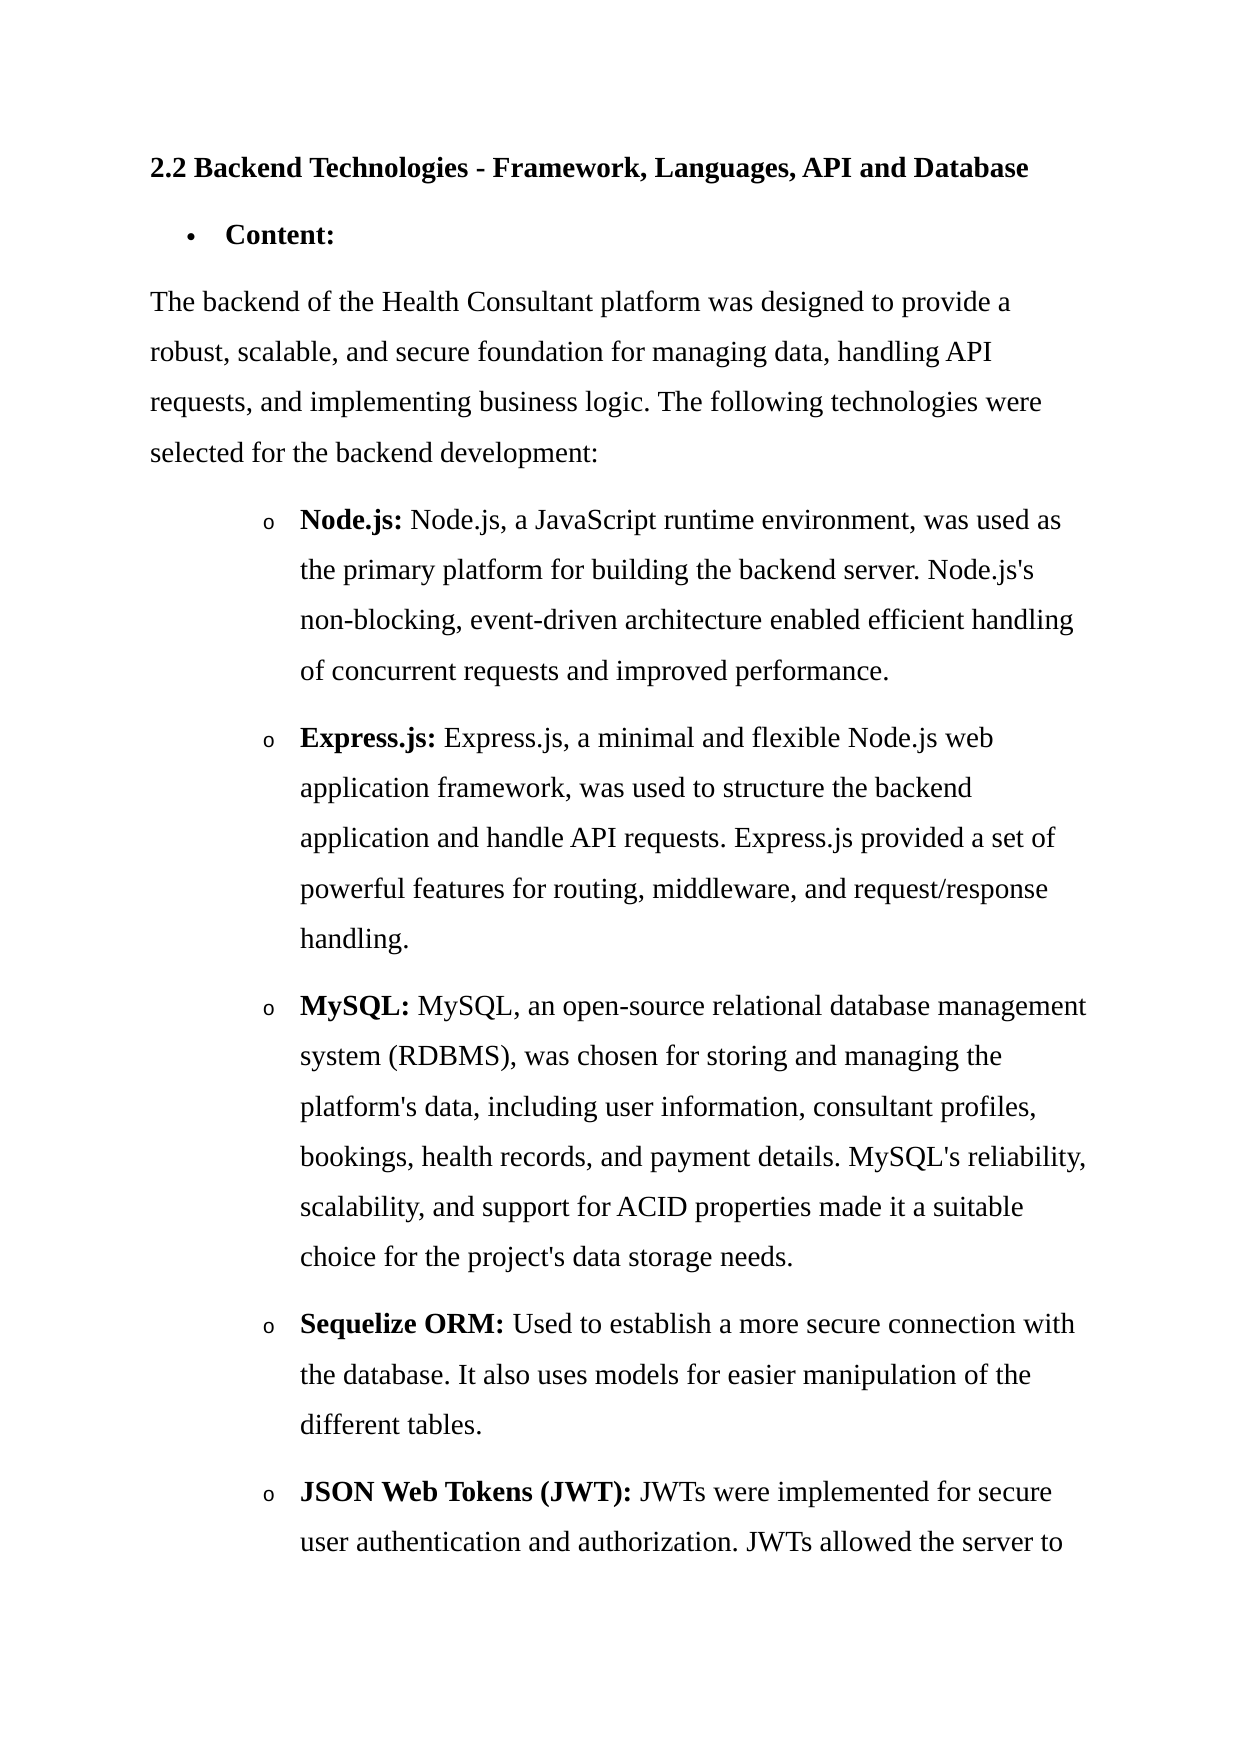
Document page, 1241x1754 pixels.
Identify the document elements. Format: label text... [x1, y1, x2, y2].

list Sequelize ORM: Used to establish a more secure connection with the database. It also uses models for easier manipulation of the different tables. [262, 1307, 1090, 1441]
list Content: [187, 217, 1090, 251]
text 2.2 Backend Technologies - Framework, Languages, API and Database [150, 150, 1090, 183]
list Express.js: Express.js, a minimal and flexible Node.js web application framework, was used to structure the backend application and handle API requests. Express.js provided a set of powerful features for routing, middleware, and request/response handling. [262, 720, 1090, 954]
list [262, 1474, 1090, 1558]
list Node.js: Node.js, a JavaScript runtime environment, was used as the primary platform for building the backend server. Node.js's non-blocking, event-driven architecture enabled efficient handling of concurrent requests and improved performance. [262, 502, 1090, 686]
list MySQL: MySQL, an open-source relational database management system (RDBMS), was chosen for storing and managing the platform's data, including user information, consultant profiles, bookings, health records, and payment details. MySQL's reliability, scalability, and support for ACID properties made it a suitable choice for the project's data storage needs. [262, 988, 1090, 1273]
text The backend of the Health Consultant platform was designed to provide a robust, scalable, and secure foundation for managing data, handling API requests, and implementing business logic. The following technologies were selected for the backend development: [150, 284, 1090, 468]
